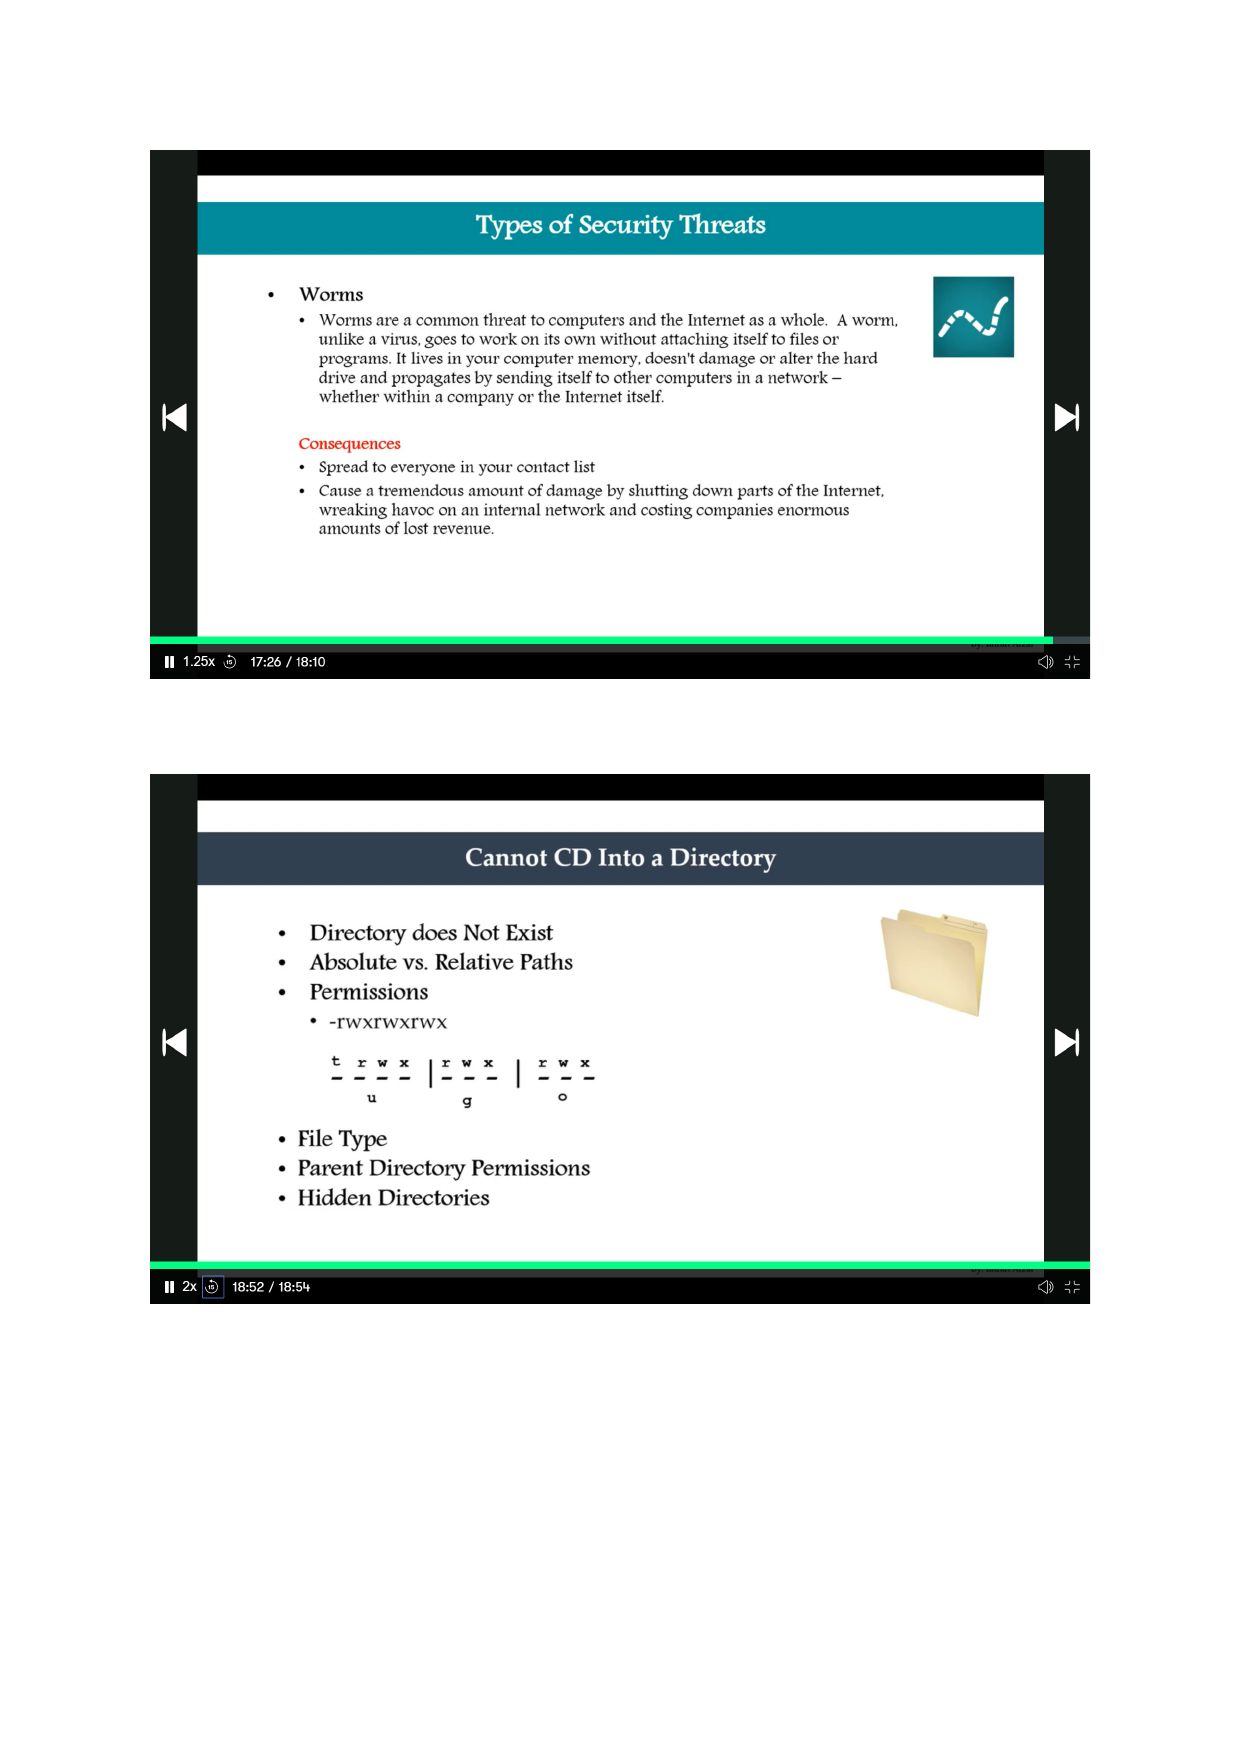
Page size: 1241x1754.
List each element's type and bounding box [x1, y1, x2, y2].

picture [150, 150, 1091, 679]
picture [150, 774, 1091, 1304]
